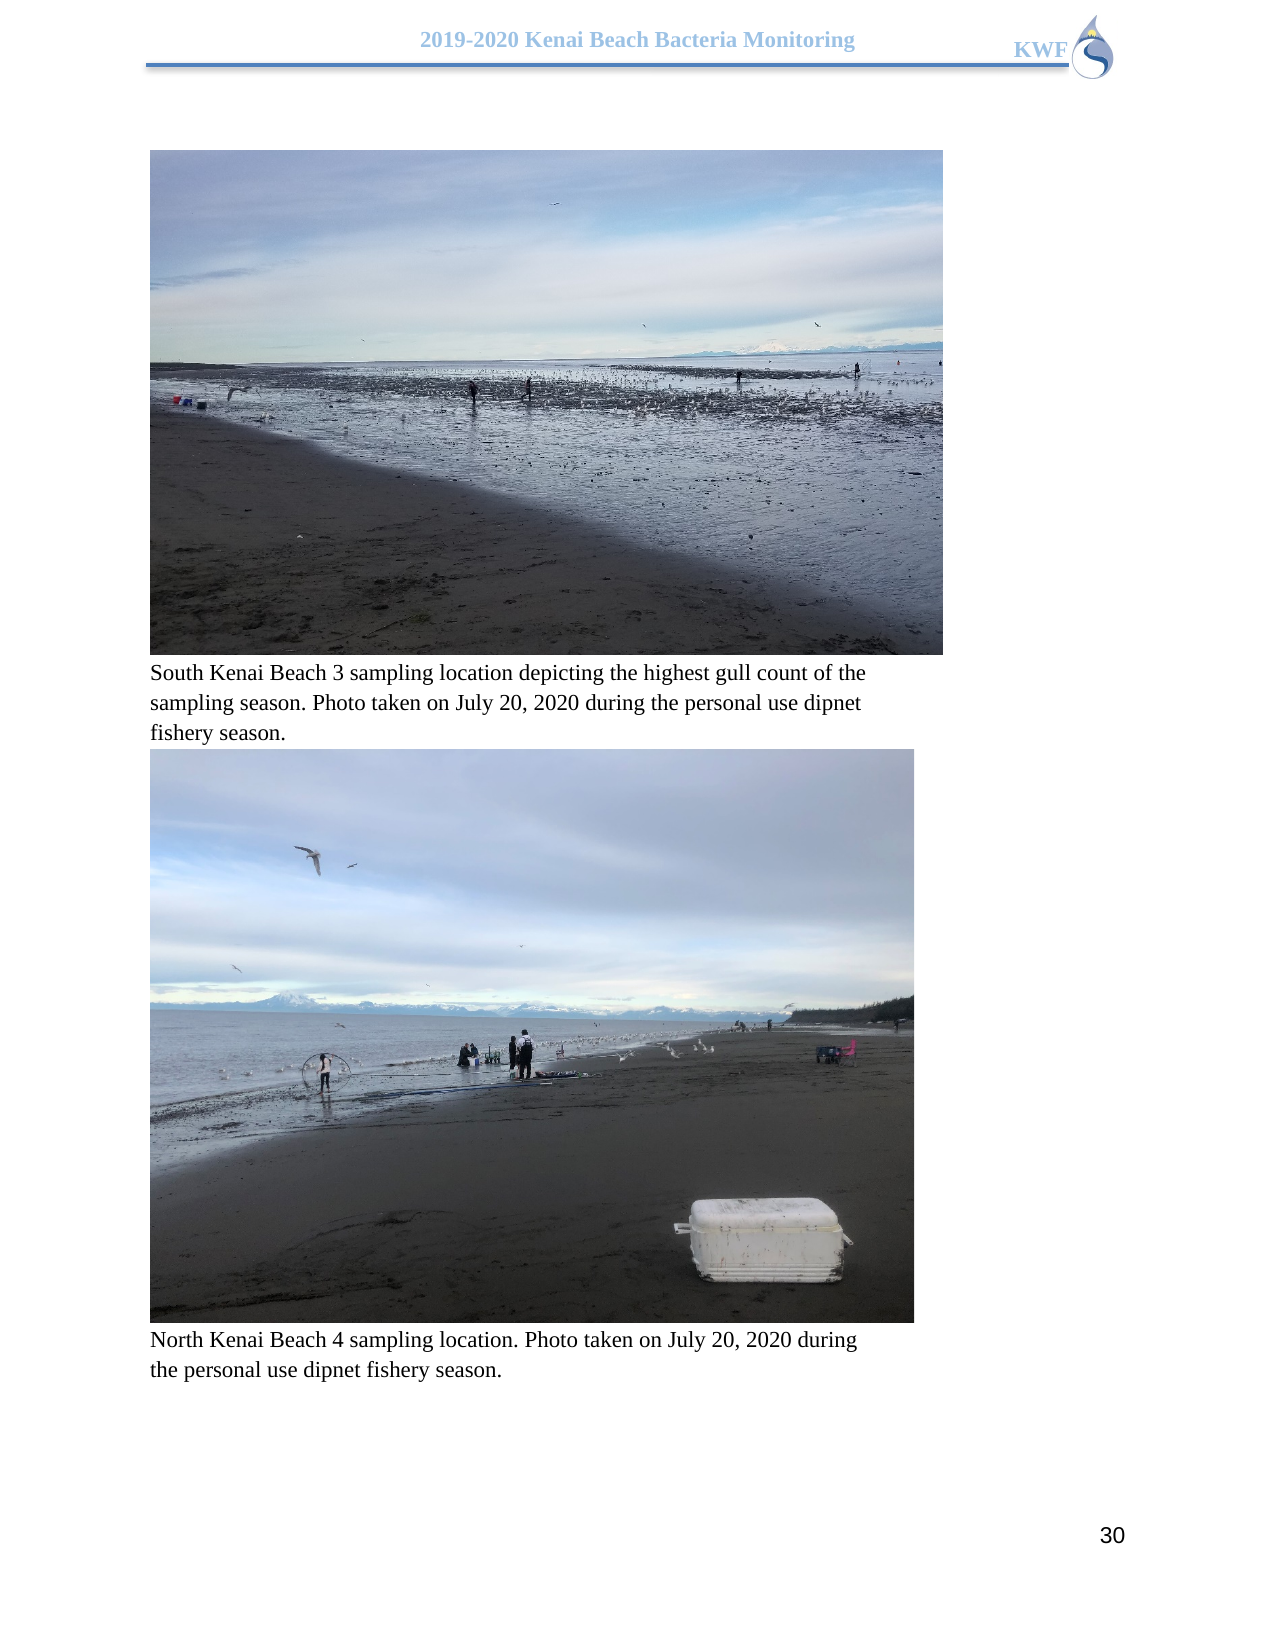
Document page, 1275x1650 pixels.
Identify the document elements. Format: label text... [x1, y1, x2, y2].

picture [150, 150, 943, 655]
text South Kenai Beach 3 sampling location depicting the highest gull count of the sampling season. Photo taken on July 20, 2020 during the personal use dipnet fishery season. [150, 658, 891, 745]
picture [150, 749, 915, 1323]
text North Kenai Beach 4 sampling location. Photo taken on July 20, 2020 during the personal use dipnet fishery season. [150, 1326, 891, 1383]
picture [1069, 13, 1118, 79]
